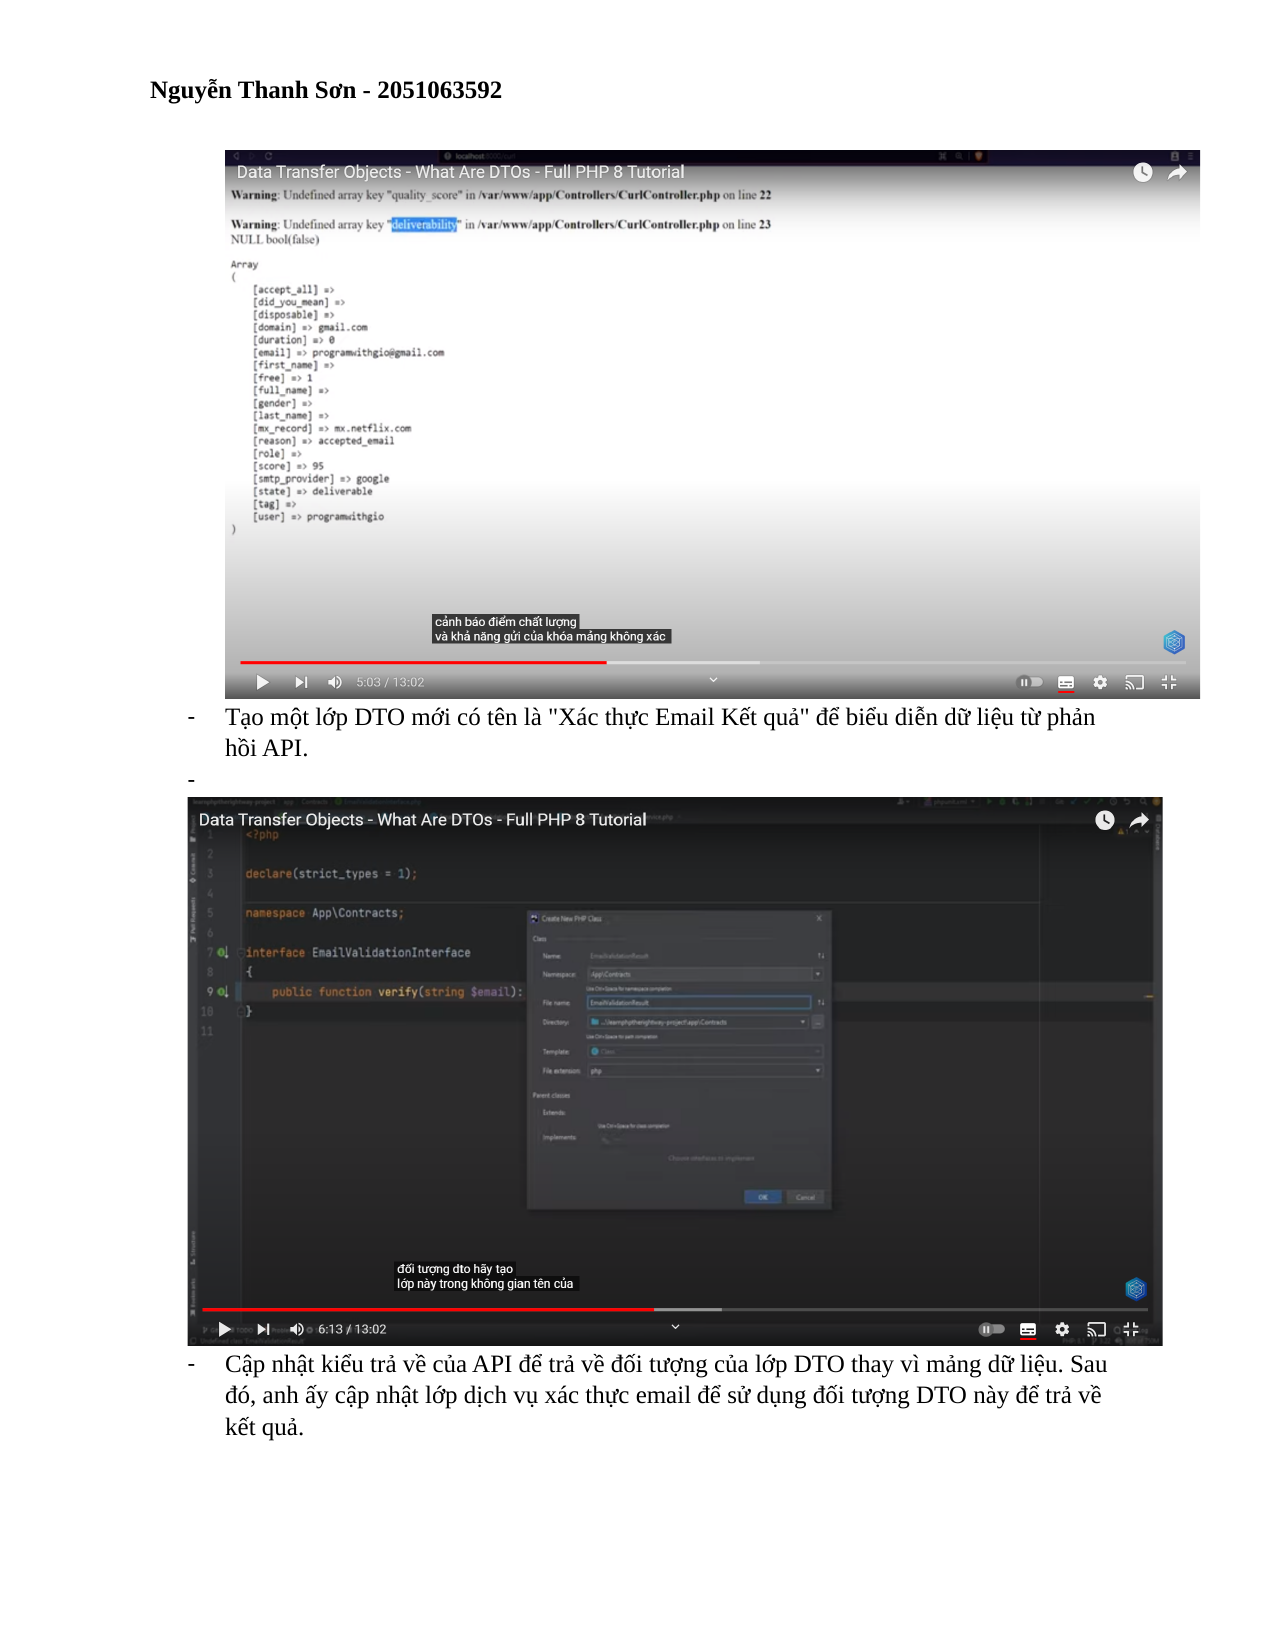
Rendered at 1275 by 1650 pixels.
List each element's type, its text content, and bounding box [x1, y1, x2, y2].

list Tạo một lớp DTO mới có tên là "Xác thực Email Kết quả" để biểu diễn dữ liệu từ phản hồi API. [187, 701, 1125, 762]
picture [187, 797, 1163, 1346]
list Cập nhật kiểu trả về của API để trả về đối tượng của lớp DTO thay vì mảng dữ liệu. Sau đó, anh ấy cập nhật lớp dịch vụ xác thực email để sử dụng đối tượng DTO này để trả về kết quả. [187, 1348, 1125, 1440]
picture [225, 150, 1200, 699]
